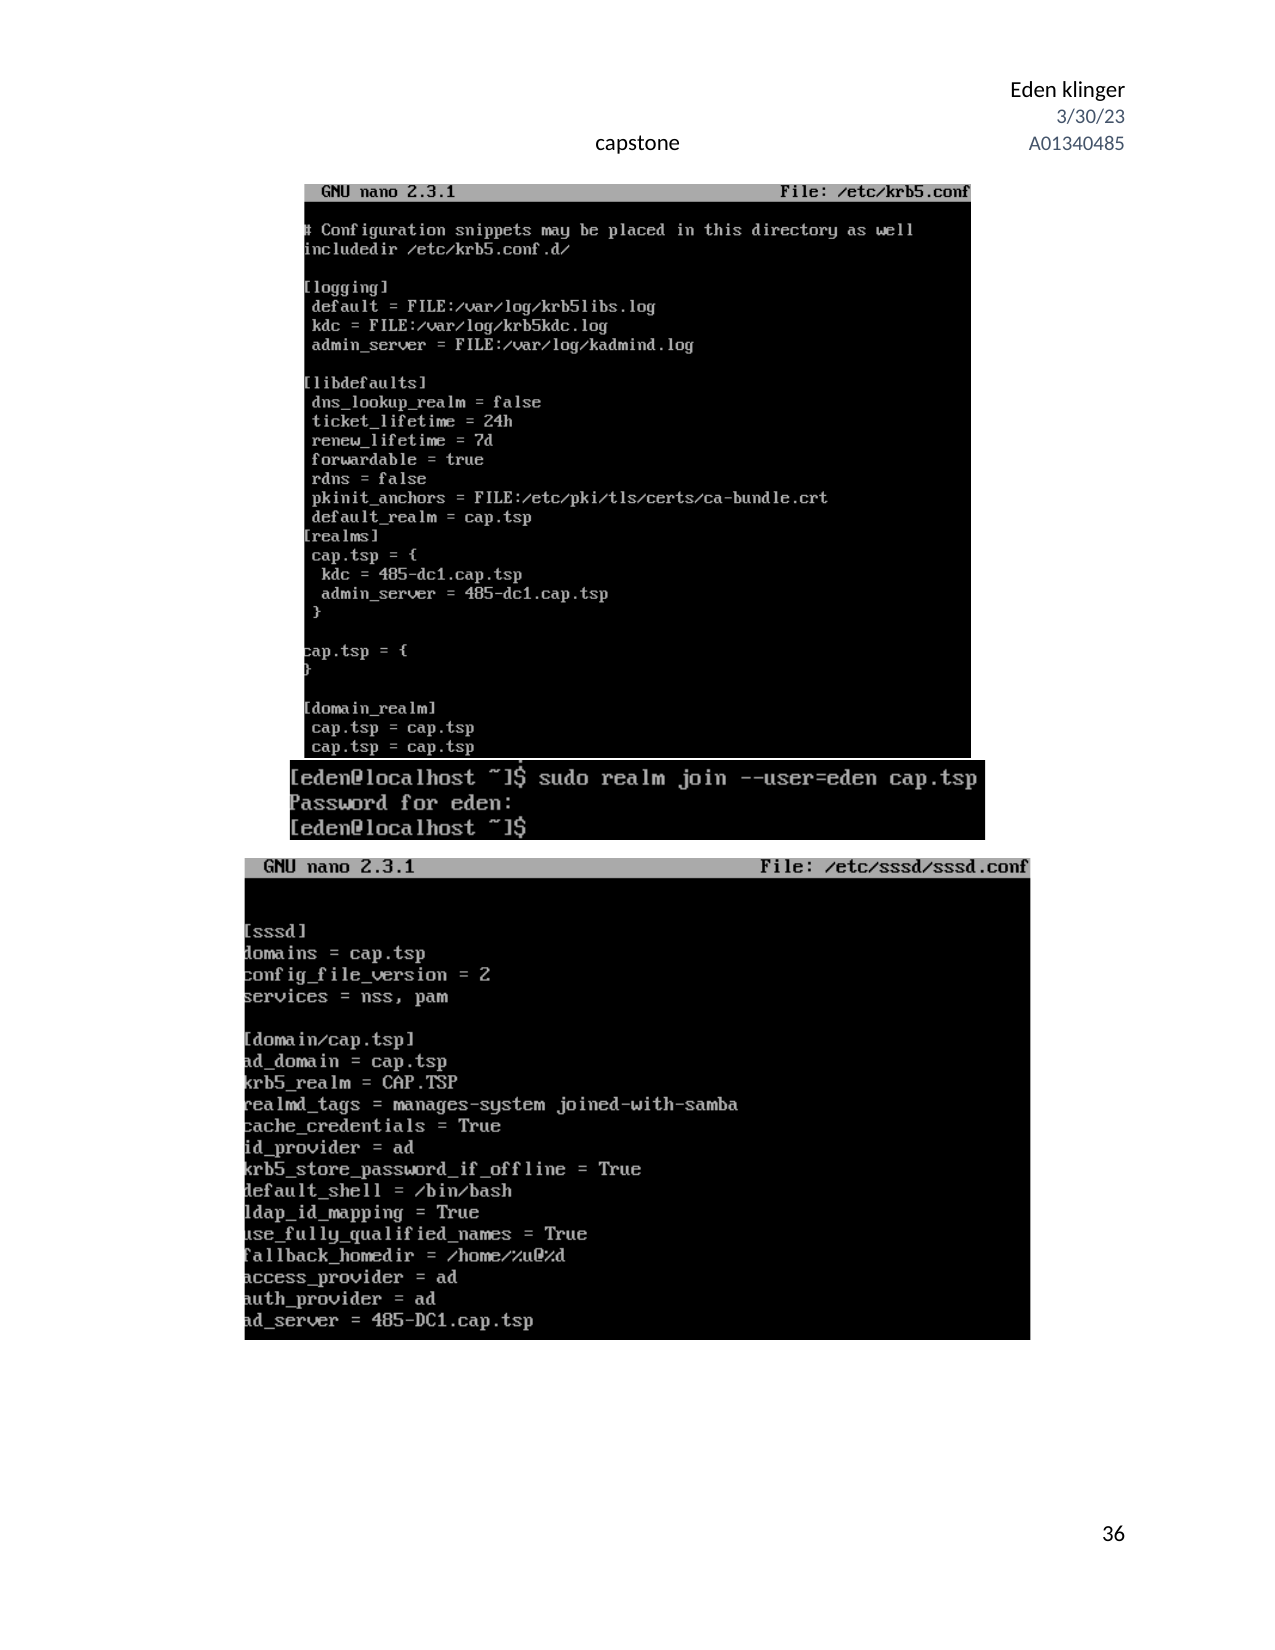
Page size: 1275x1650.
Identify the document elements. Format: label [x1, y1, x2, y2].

picture [244, 858, 1031, 1340]
picture [304, 184, 971, 758]
picture [289, 760, 986, 840]
